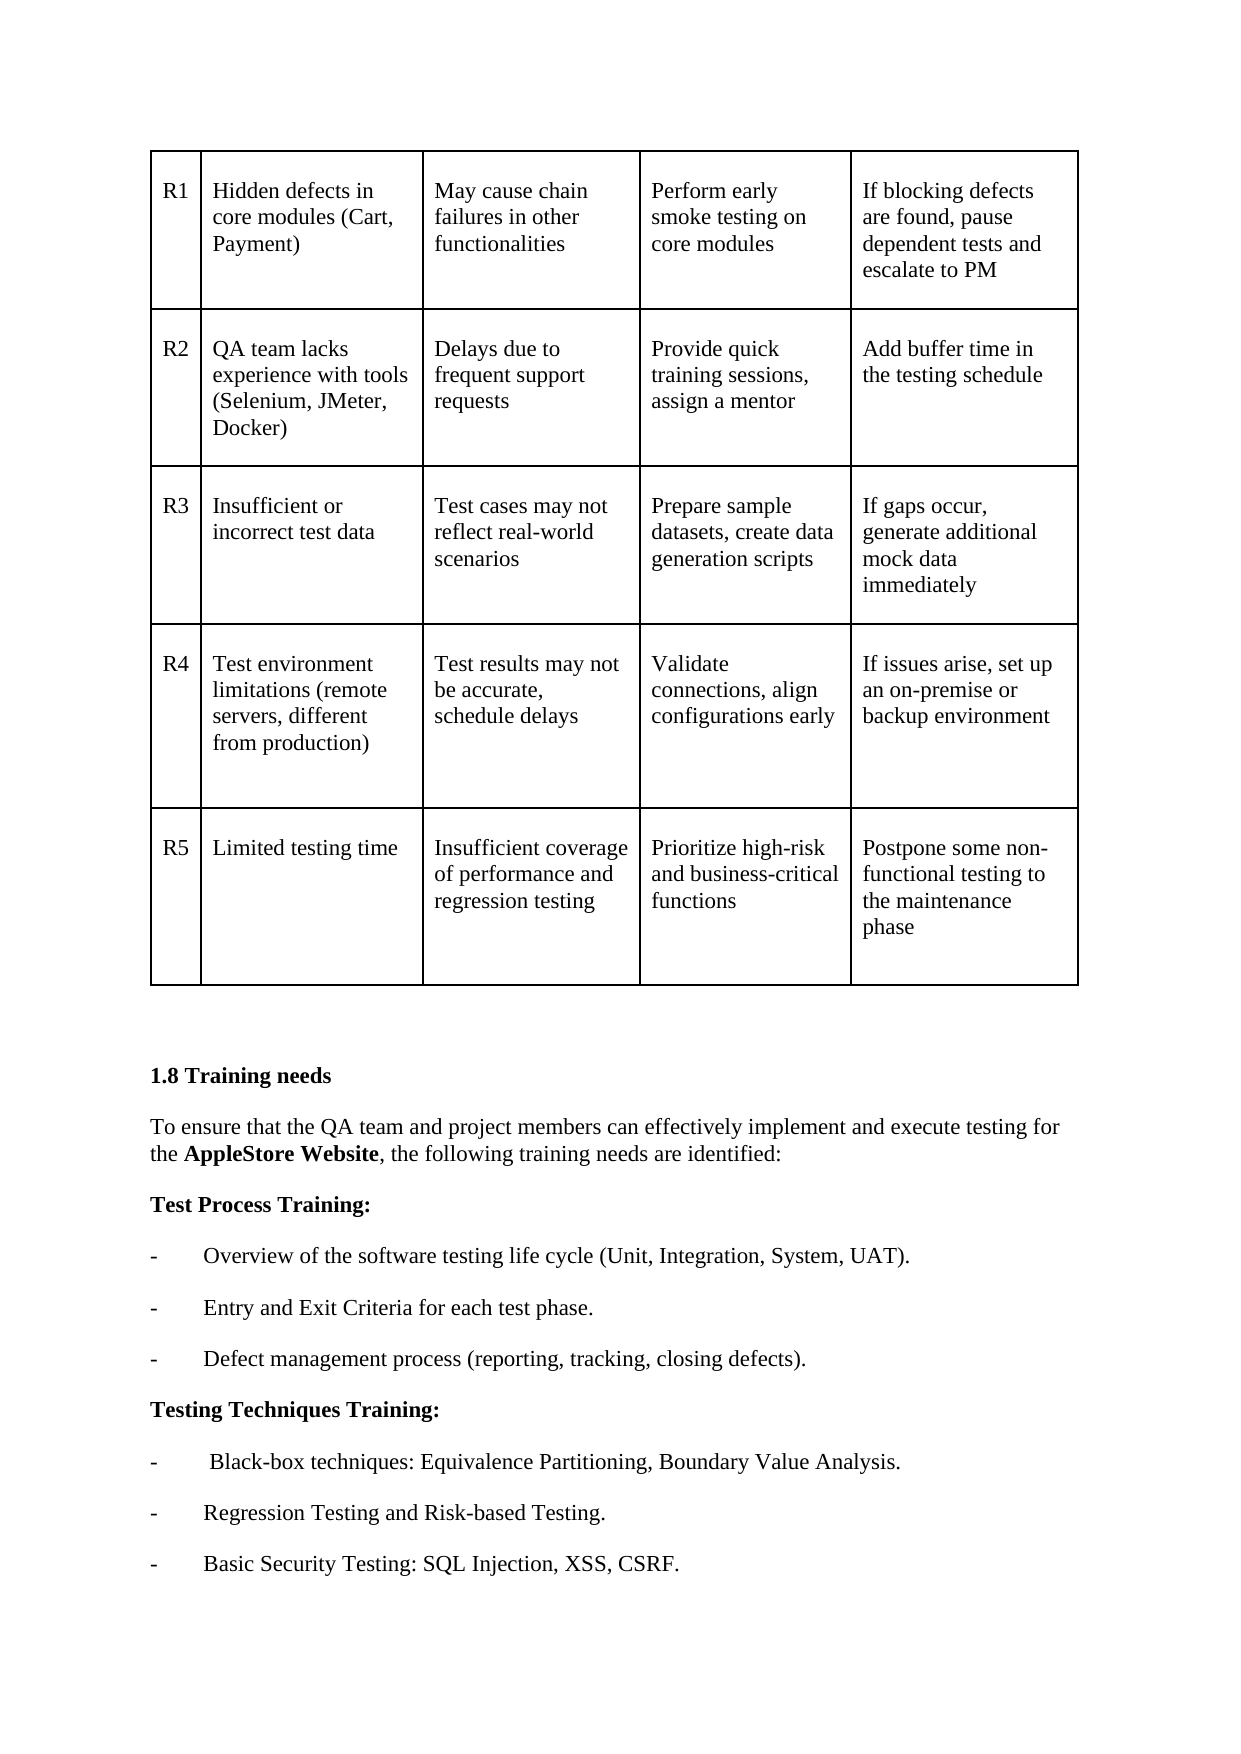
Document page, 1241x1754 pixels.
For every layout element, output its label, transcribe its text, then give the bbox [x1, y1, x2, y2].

table_cell R5 [152, 809, 200, 983]
table_cell Provide quick training sessions, assign a mentor [641, 310, 850, 465]
text Test Process Training: [150, 1191, 1090, 1217]
table_cell Add buffer time in the testing schedule [852, 310, 1077, 465]
table_cell Test results may not be accurate, schedule delays [424, 625, 639, 807]
text - Basic Security Testing: SQL Injection, XSS, CSRF. [150, 1550, 1090, 1577]
table_cell Validate connections, align configurations early [641, 625, 850, 807]
text - Regression Testing and Risk-based Testing. [150, 1499, 1090, 1525]
text 1.8 Training needs [150, 1062, 1090, 1088]
table_cell Perform early smoke testing on core modules [641, 152, 850, 307]
table_cell Insufficient coverage of performance and regression testing [424, 809, 639, 983]
table_cell Test environment limitations (remote servers, different from production) [202, 625, 422, 807]
text - Black-box techniques: Equivalence Partitioning, Boundary Value Analysis. [150, 1448, 1090, 1474]
table_cell Delays due to frequent support requests [424, 310, 639, 465]
table_cell Prepare sample datasets, create data generation scripts [641, 467, 850, 622]
text To ensure that the QA team and project members can effectively implement and execute testing for the AppleStore Website, the following training needs are identified: [150, 1113, 1090, 1166]
table_cell Postpone some non-functional testing to the maintenance phase [852, 809, 1077, 983]
table_cell Limited testing time [202, 809, 422, 983]
table_cell Test cases may not reflect real-world scenarios [424, 467, 639, 622]
table_cell If issues arise, set up an on-premise or backup environment [852, 625, 1077, 807]
text Testing Techniques Training: [150, 1396, 1090, 1423]
table_cell May cause chain failures in other functionalities [424, 152, 639, 307]
table_cell If blocking defects are found, pause dependent tests and escalate to PM [852, 152, 1077, 307]
table_cell R2 [152, 310, 200, 465]
table_cell Insufficient or incorrect test data [202, 467, 422, 622]
text - Overview of the software testing life cycle (Unit, Integration, System, UAT). [150, 1242, 1090, 1269]
table_cell Hidden defects in core modules (Cart, Payment) [202, 152, 422, 307]
table_cell If gaps occur, generate additional mock data immediately [852, 467, 1077, 622]
table_cell R4 [152, 625, 200, 807]
table_cell Prioritize high-risk and business-critical functions [641, 809, 850, 983]
table_cell R1 [152, 152, 200, 307]
text - Entry and Exit Criteria for each test phase. [150, 1294, 1090, 1320]
table_cell QA team lacks experience with tools (Selenium, JMeter, Docker) [202, 310, 422, 465]
table_cell R3 [152, 467, 200, 622]
text - Defect management process (reporting, tracking, closing defects). [150, 1345, 1090, 1371]
